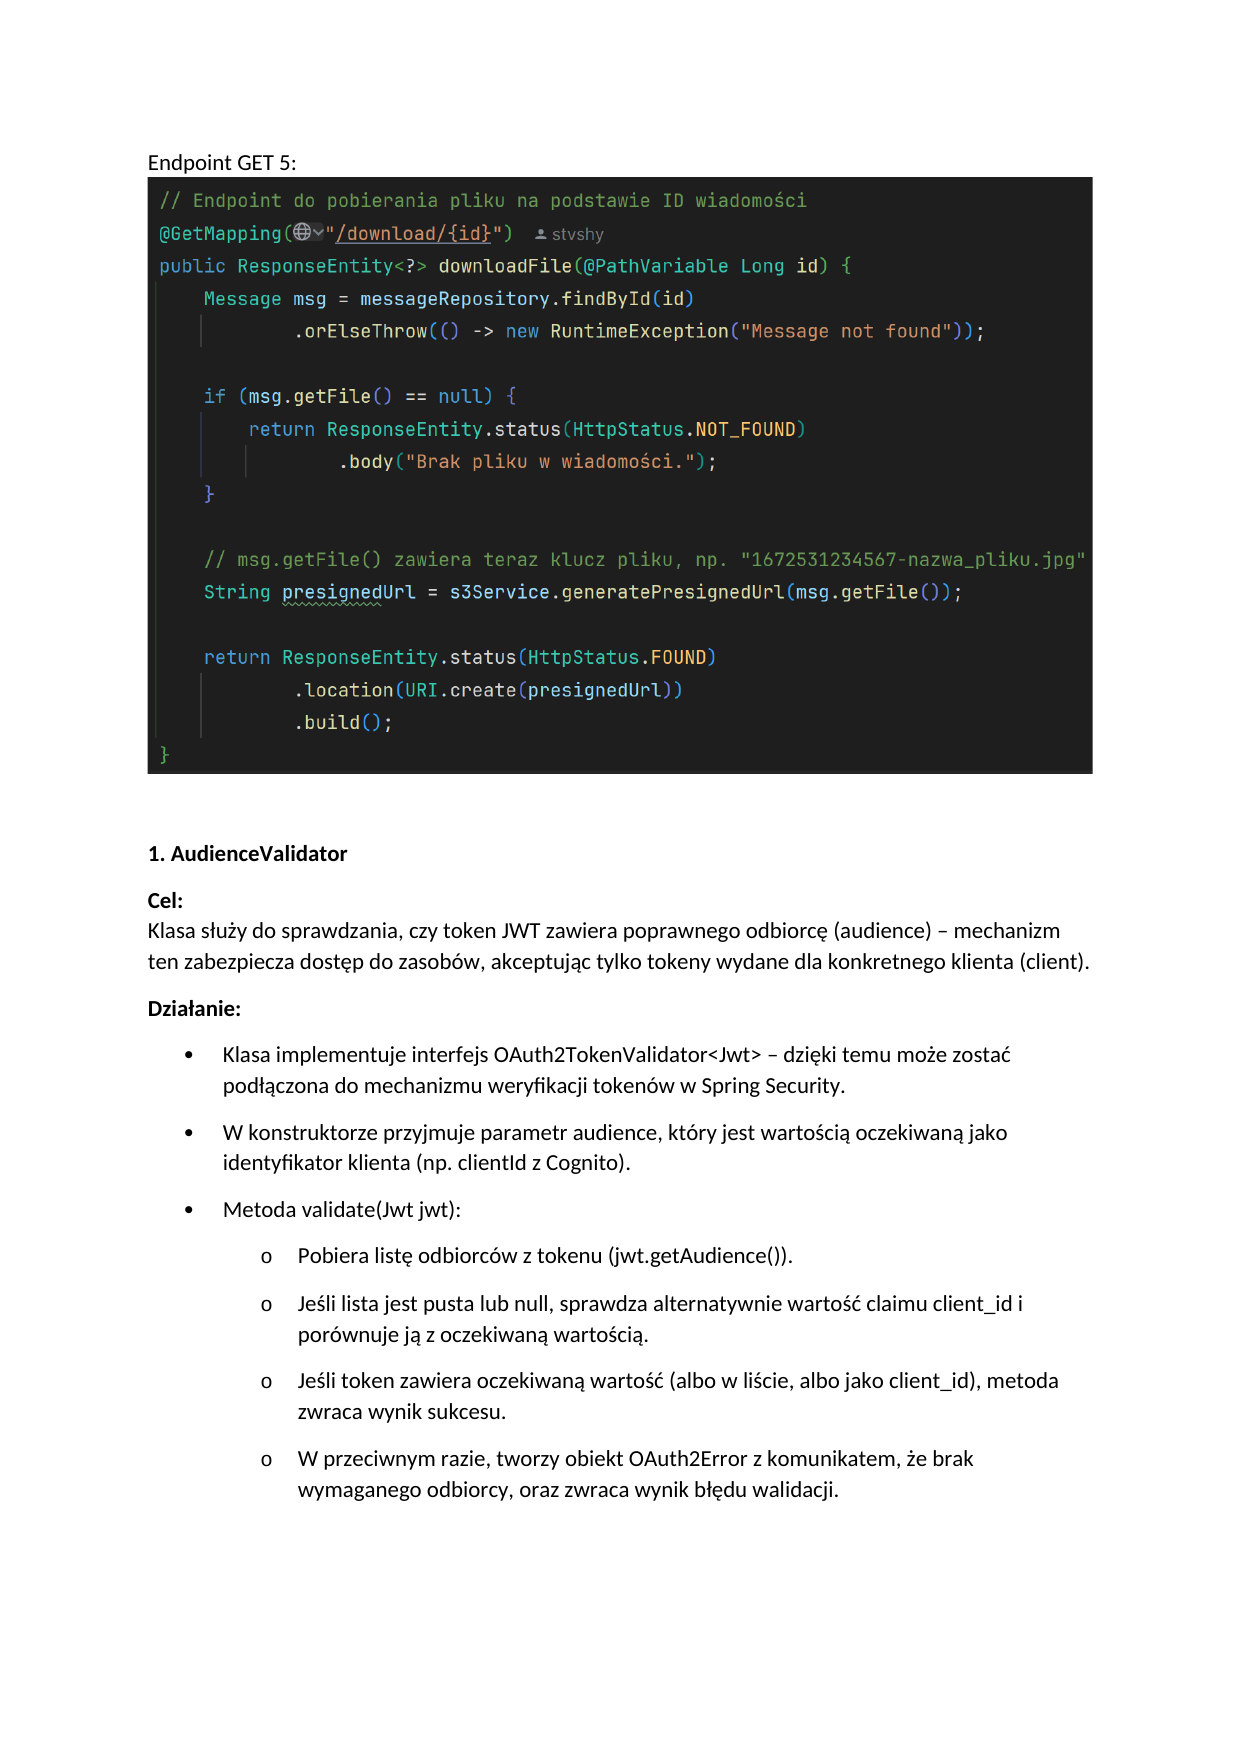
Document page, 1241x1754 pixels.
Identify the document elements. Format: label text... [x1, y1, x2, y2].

list W przeciwnym razie, tworzy obiekt OAuth2Error z komunikatem, że brak wymaganego odbiorcy, oraz zwraca wynik błędu walidacji. [260, 1444, 1093, 1503]
list Klasa implementuje interfejs OAuth2TokenValidator<Jwt> – dzięki temu może zostać podłączona do mechanizmu weryfikacji tokenów w Spring Security. [185, 1041, 1093, 1099]
list Metoda validate(Jwt jwt): [185, 1195, 1093, 1223]
list Jeśli lista jest pusta lub null, sprawdza alternatywnie wartość claimu client_id i porównuje ją z oczekiwaną wartością. [260, 1289, 1093, 1348]
picture [147, 177, 1093, 774]
list Jeśli token zawiera oczekiwaną wartość (albo w liście, albo jako client_id), metoda zwraca wynik sukcesu. [260, 1367, 1093, 1425]
list W konstruktorze przyjmuje parametr audience, który jest wartością oczekiwaną jako identyfikator klienta (np. clientId z Cognito). [185, 1118, 1093, 1176]
text 1. AudienceValidator [148, 839, 1093, 867]
text Endpoint GET 5: [148, 148, 1093, 177]
list Pobiera listę odbiorców z tokenu (jwt.getAudience()). [260, 1242, 1093, 1270]
text Działanie: [148, 994, 1093, 1022]
text Cel: Klasa służy do sprawdzania, czy token JWT zawiera poprawnego odbiorcę (audience) – mechanizm ten zabezpiecza dostęp do zasobów, akceptując tylko tokeny wydane dla konkretnego klienta (client). [148, 886, 1093, 975]
